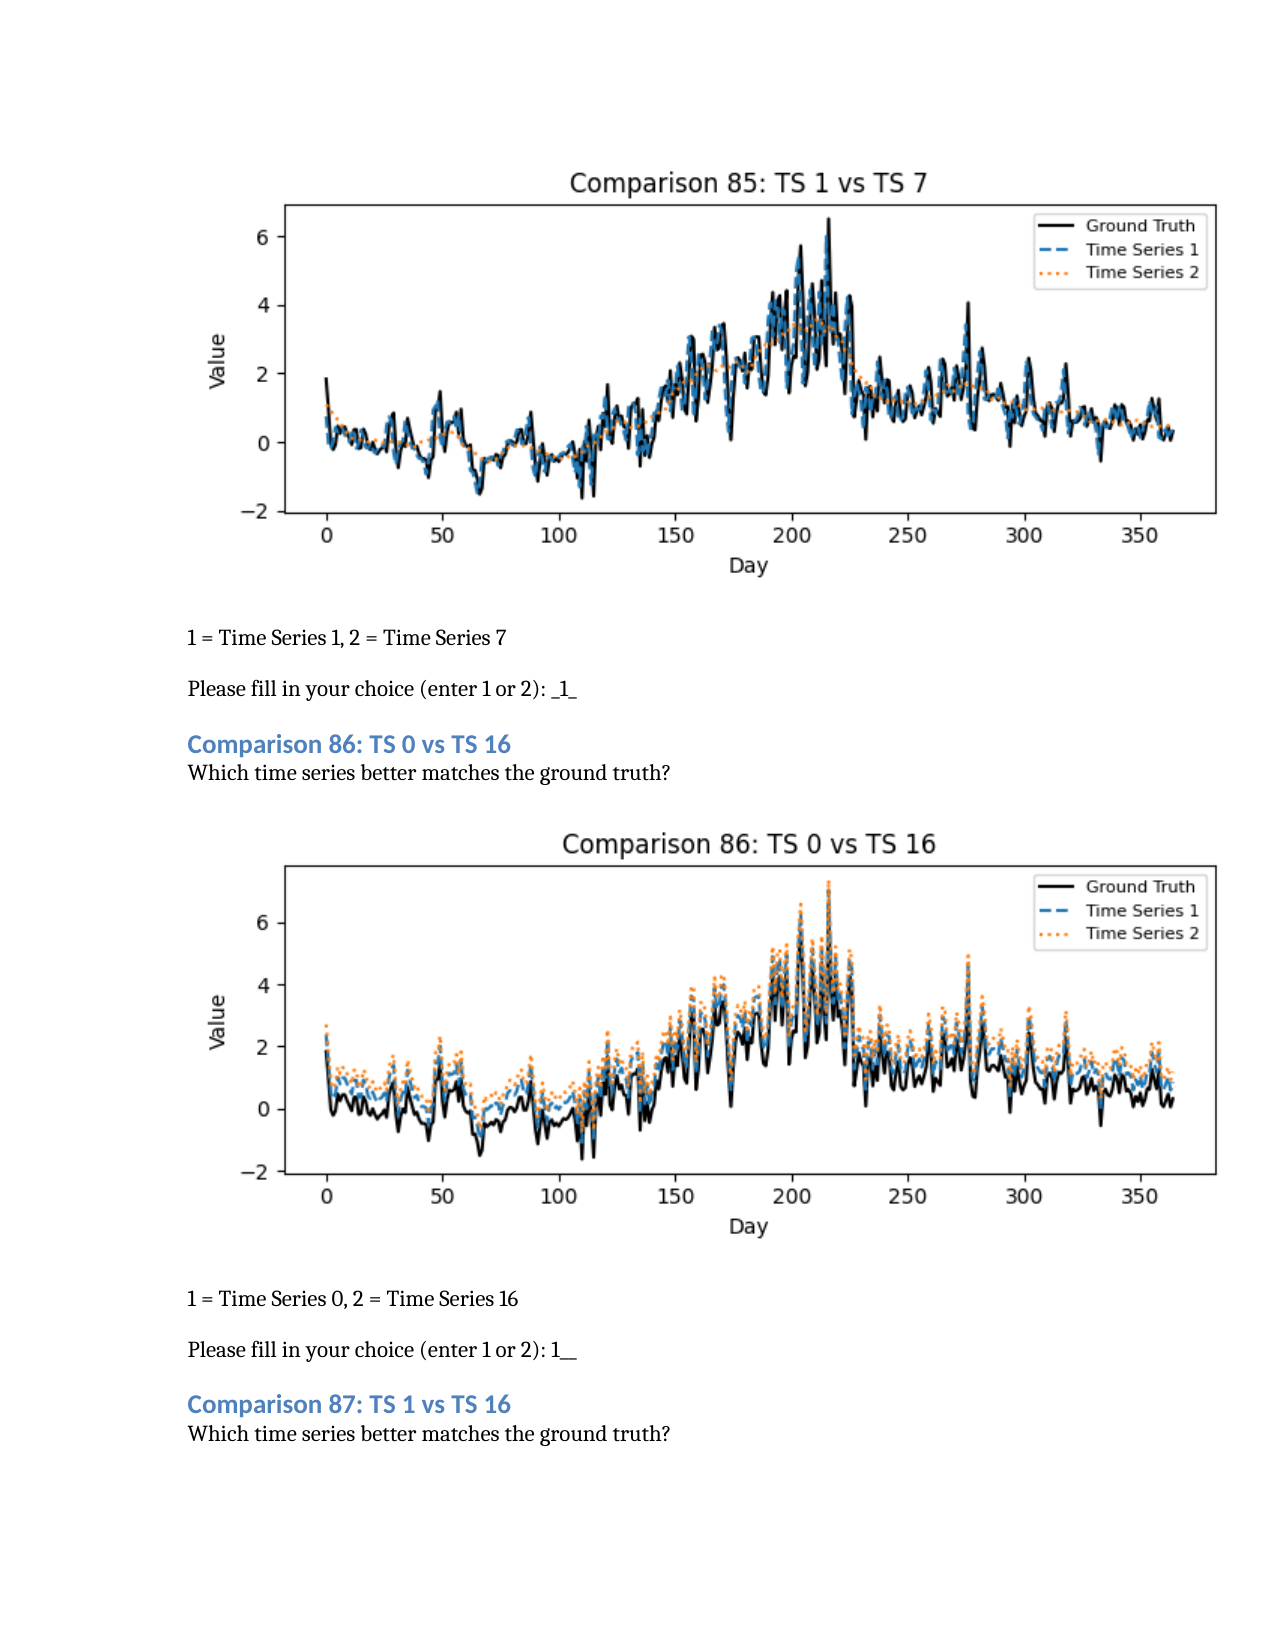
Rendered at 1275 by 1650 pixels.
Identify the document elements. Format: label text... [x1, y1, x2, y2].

subtitle Comparison 86: TS 0 vs TS 16 [187, 727, 1087, 760]
text Please fill in your choice (enter 1 or 2): 1__ [187, 1337, 1087, 1363]
subtitle Comparison 87: TS 1 vs TS 16 [187, 1388, 1087, 1421]
text Which time series better matches the ground truth? [187, 1421, 1087, 1447]
text 1 = Time Series 0, 2 = Time Series 16 [187, 1286, 1087, 1312]
text Please fill in your choice (enter 1 or 2): _1_ [187, 676, 1087, 702]
text 1 = Time Series 1, 2 = Time Series 7 [187, 625, 1087, 651]
picture [187, 150, 1238, 600]
text Which time series better matches the ground truth? [187, 760, 1087, 786]
picture [187, 810, 1238, 1261]
